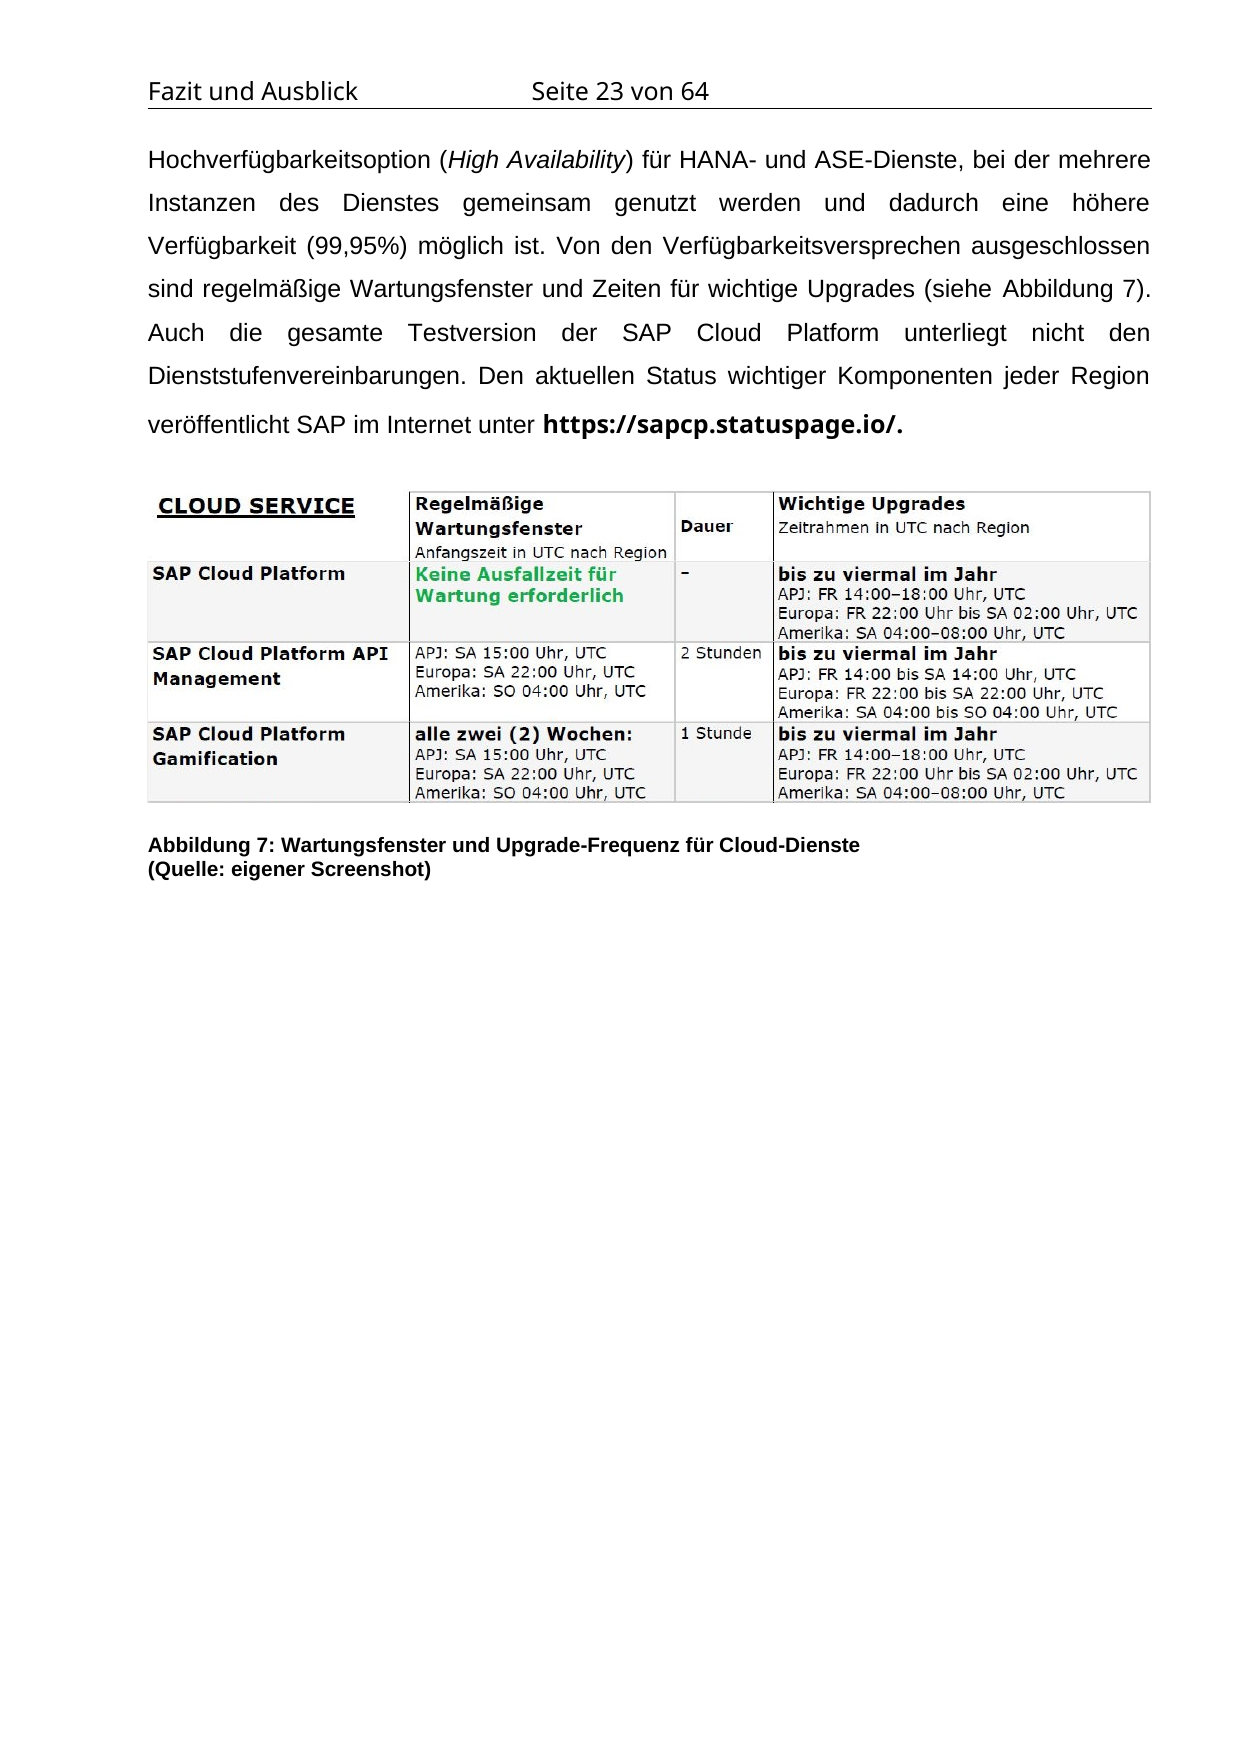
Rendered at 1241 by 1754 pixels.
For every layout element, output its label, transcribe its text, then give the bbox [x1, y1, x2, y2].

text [148, 145, 1152, 441]
text (Quelle: eigener Screenshot) [148, 856, 1152, 880]
picture [147, 470, 1152, 803]
